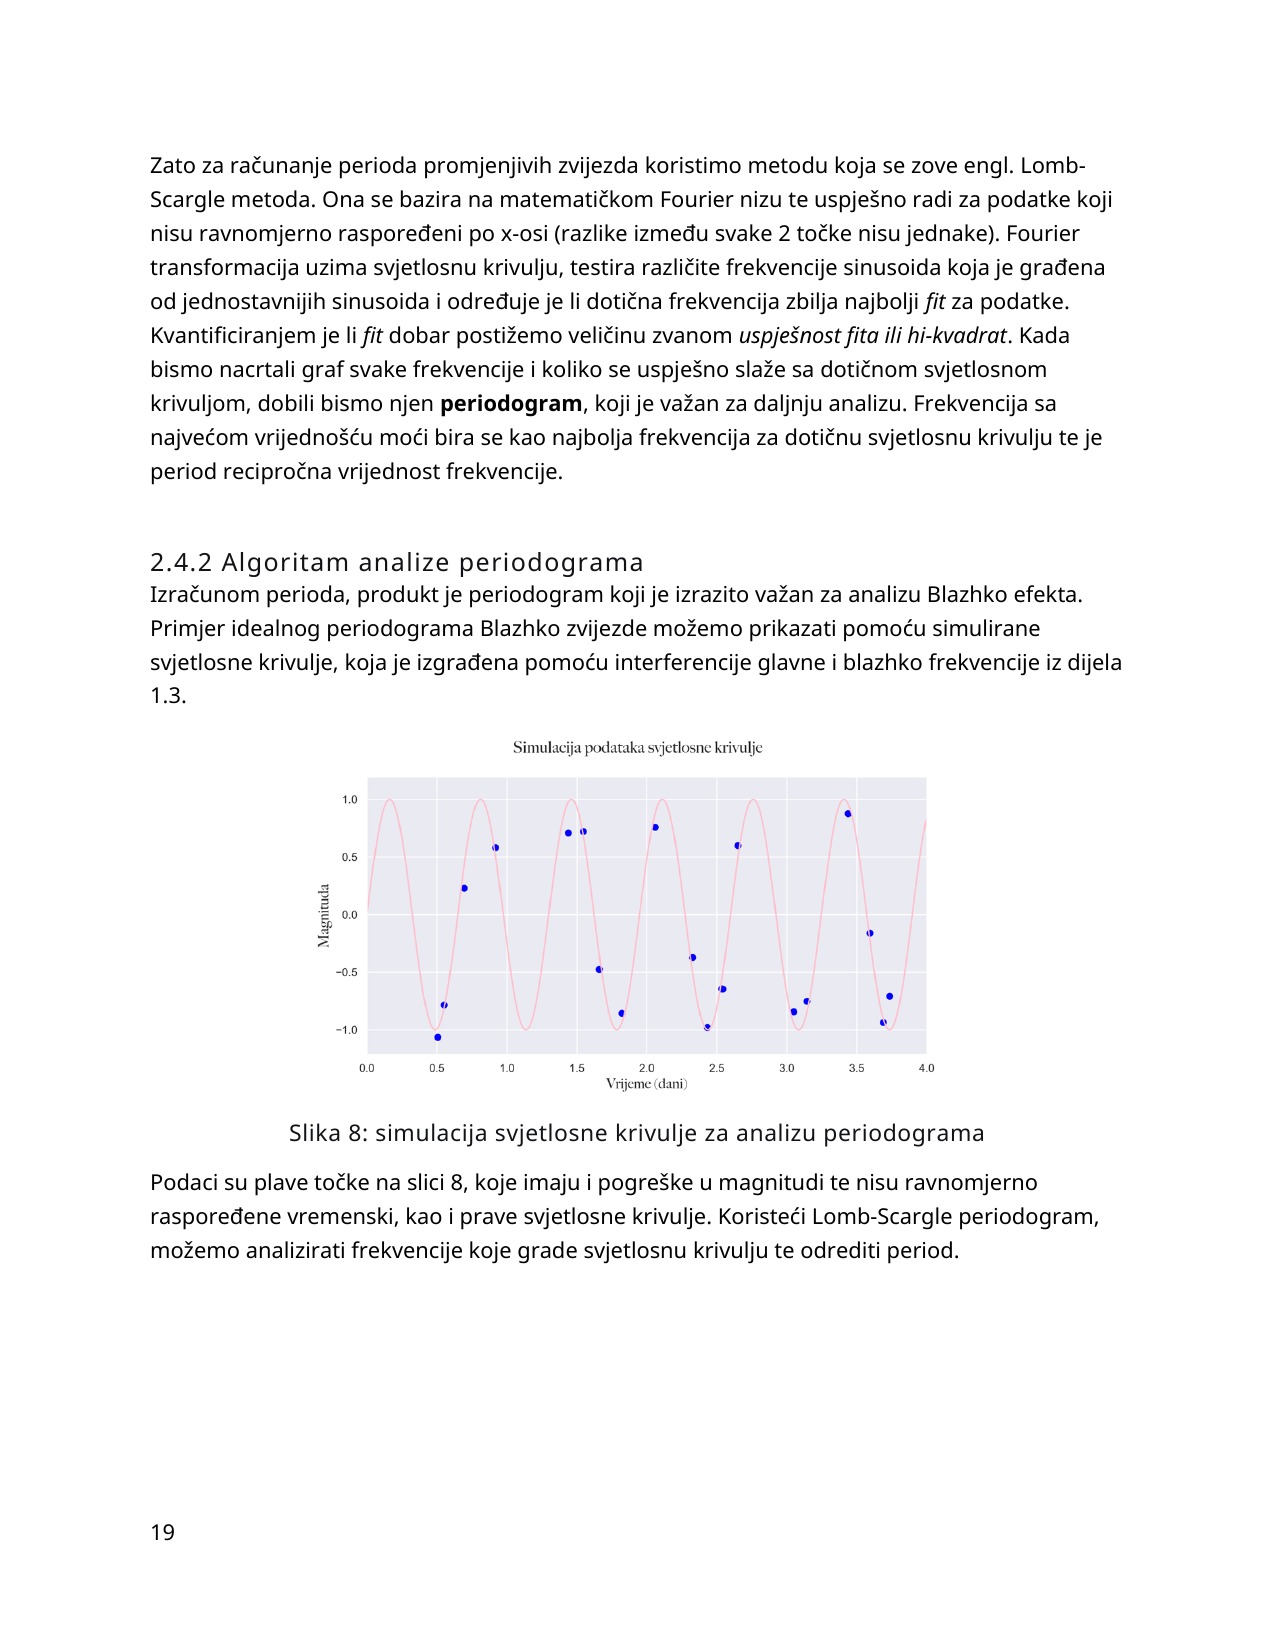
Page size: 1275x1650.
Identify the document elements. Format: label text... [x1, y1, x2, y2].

picture [276, 733, 999, 1094]
text Izračunom perioda, produkt je periodogram koji je izrazito važan za analizu Blazhko efekta. Primjer idealnog periodograma Blazhko zvijezde možemo prikazati pomoću simulirane svjetlosne krivulje, koja je izgrađena pomoću interferencije glavne i blazhko frekvencije iz dijela 1.3. [150, 578, 1125, 710]
text Slika 8: simulacija svjetlosne krivulje za analizu periodograma [150, 1117, 1125, 1148]
text Zato za računanje perioda promjenjivih zvijezda koristimo metodu koja se zove engl. Lomb-Scargle metoda. Ona se bazira na matematičkom Fourier nizu te uspješno radi za podatke koji nisu ravnomjerno raspoređeni po x-osi (razlike između svake 2 točke nisu jednake). Fourier transformacija uzima svjetlosnu krivulju, testira različite frekvencije sinusoida koja je građena od jednostavnijih sinusoida i određuje je li dotična frekvencija zbilja najbolji fit za podatke. Kvantificiranjem je li fit dobar postižemo veličinu zvanom uspješnost fita ili hi-kvadrat. Kada bismo nacrtali graf svake frekvencije i koliko se uspješno slaže sa dotičnom svjetlosnom krivuljom, dobili bismo njen periodogram, koji je važan za daljnju analizu. Frekvencija sa najvećom vrijednošću moći bira se kao najbolja frekvencija za dotičnu svjetlosnu krivulju te je period recipročna vrijednost frekvencije. [150, 150, 1125, 485]
text Podaci su plave točke na slici 8, koje imaju i pogreške u magnitudi te nisu ravnomjerno raspoređene vremenski, kao i prave svjetlosne krivulje. Koristeći Lomb-Scargle periodogram, možemo analizirati frekvencije koje grade svjetlosnu krivulju te odrediti period. [150, 1167, 1125, 1264]
subtitle 2.4.2 Algoritam analize periodograma [150, 544, 1125, 578]
